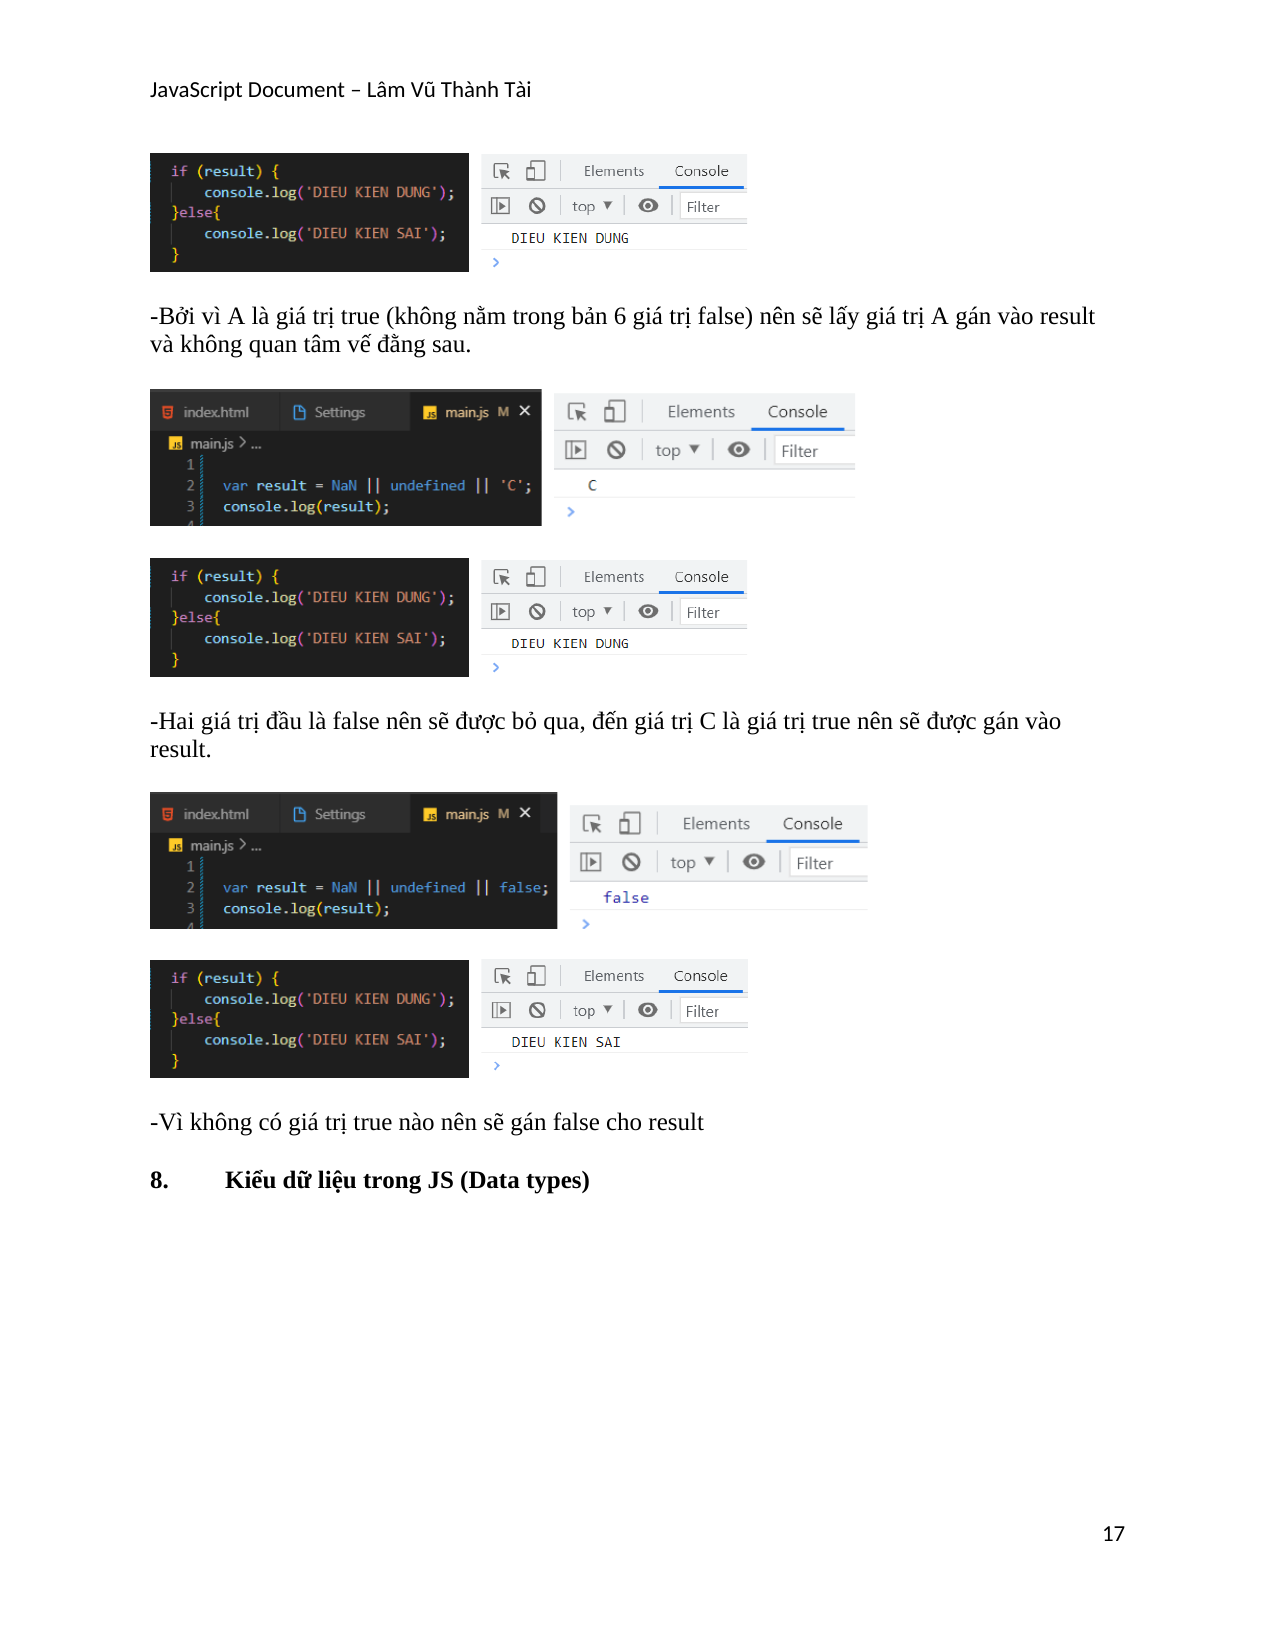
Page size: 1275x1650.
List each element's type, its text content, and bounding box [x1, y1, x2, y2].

picture [554, 387, 856, 526]
picture [569, 801, 868, 929]
picture [150, 558, 469, 677]
picture [481, 555, 748, 677]
picture [150, 792, 558, 929]
picture [150, 389, 542, 526]
picture [481, 150, 748, 272]
text -Hai giá trị đầu là false nên sẽ được bỏ qua, đến giá trị C là giá trị true nên sẽ được gán vào result. [150, 706, 1125, 763]
list Kiểu dữ liệu trong JS (Data types) [150, 1165, 1125, 1194]
picture [150, 153, 469, 272]
picture [150, 960, 469, 1078]
picture [481, 958, 748, 1078]
text -Bởi vì A là giá trị true (không nằm trong bản 6 giá trị false) nên sẽ lấy giá trị A gán vào result và không quan tâm vế đằng sau. [150, 301, 1125, 358]
text -Vì không có giá trị true nào nên sẽ gán false cho result [150, 1107, 1125, 1136]
